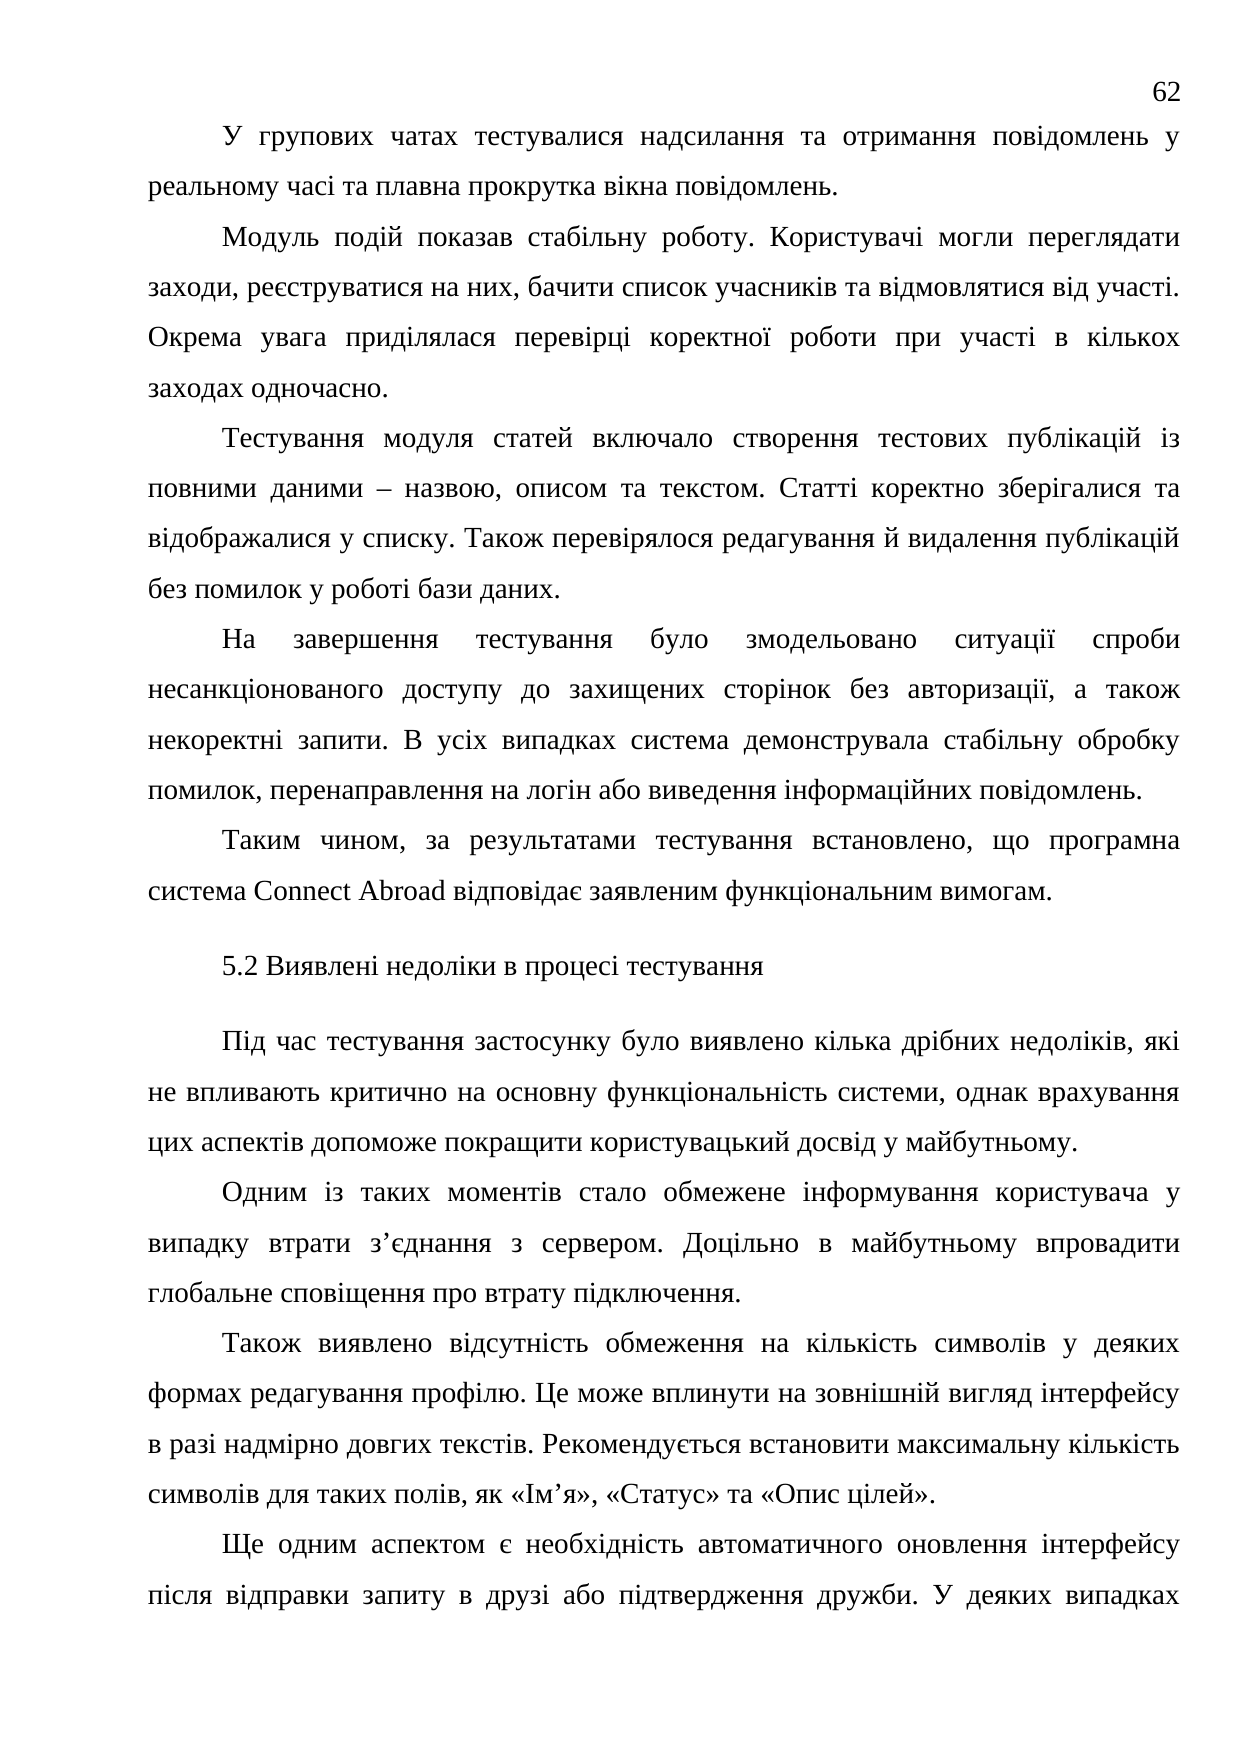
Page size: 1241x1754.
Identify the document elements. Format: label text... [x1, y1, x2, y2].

text 5.2 Виявлені недоліки в процесі тестування [148, 948, 1181, 982]
text Таким чином, за результатами тестування встановлено, що програмна система Connect Abroad відповідає заявленим функціональним вимогам. [148, 822, 1181, 906]
text На завершення тестування було змодельовано ситуації спроби несанкціонованого доступу до захищених сторінок без авторизації, а також некоректні запити. В усіх випадках система демонструвала стабільну обробку помилок, перенаправлення на логін або виведення інформаційних повідомлень. [148, 621, 1181, 806]
text Під час тестування застосунку було виявлено кілька дрібних недоліків, які не впливають критично на основну функціональність системи, однак врахування цих аспектів допоможе покращити користувацький досвід у майбутньому. [148, 1023, 1181, 1158]
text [148, 1527, 1181, 1610]
text У групових чатах тестувалися надсилання та отримання повідомлень у реальному часі та плавна прокрутка вікна повідомлень. [148, 118, 1181, 202]
text Модуль подій показав стабільну роботу. Користувачі могли переглядати заходи, реєструватися на них, бачити список учасників та відмовлятися від участі. Окрема увага приділялася перевірці коректної роботи при участі в кількох заходах одночасно. [148, 219, 1181, 403]
text Одним із таких моментів стало обмежене інформування користувача у випадку втрати з’єднання з сервером. Доцільно в майбутньому впровадити глобальне сповіщення про втрату підключення. [148, 1174, 1181, 1308]
text Також виявлено відсутність обмеження на кількість символів у деяких формах редагування профілю. Це може вплинути на зовнішній вигляд інтерфейсу в разі надмірно довгих текстів. Рекомендується встановити максимальну кількість символів для таких полів, як «Ім’я», «Статус» та «Опис цілей». [148, 1325, 1181, 1510]
text Тестування модуля статей включало створення тестових публікацій із повними даними – назвою, описом та текстом. Статті коректно зберігалися та відображалися у списку. Також перевірялося редагування й видалення публікацій без помилок у роботі бази даних. [148, 420, 1181, 604]
